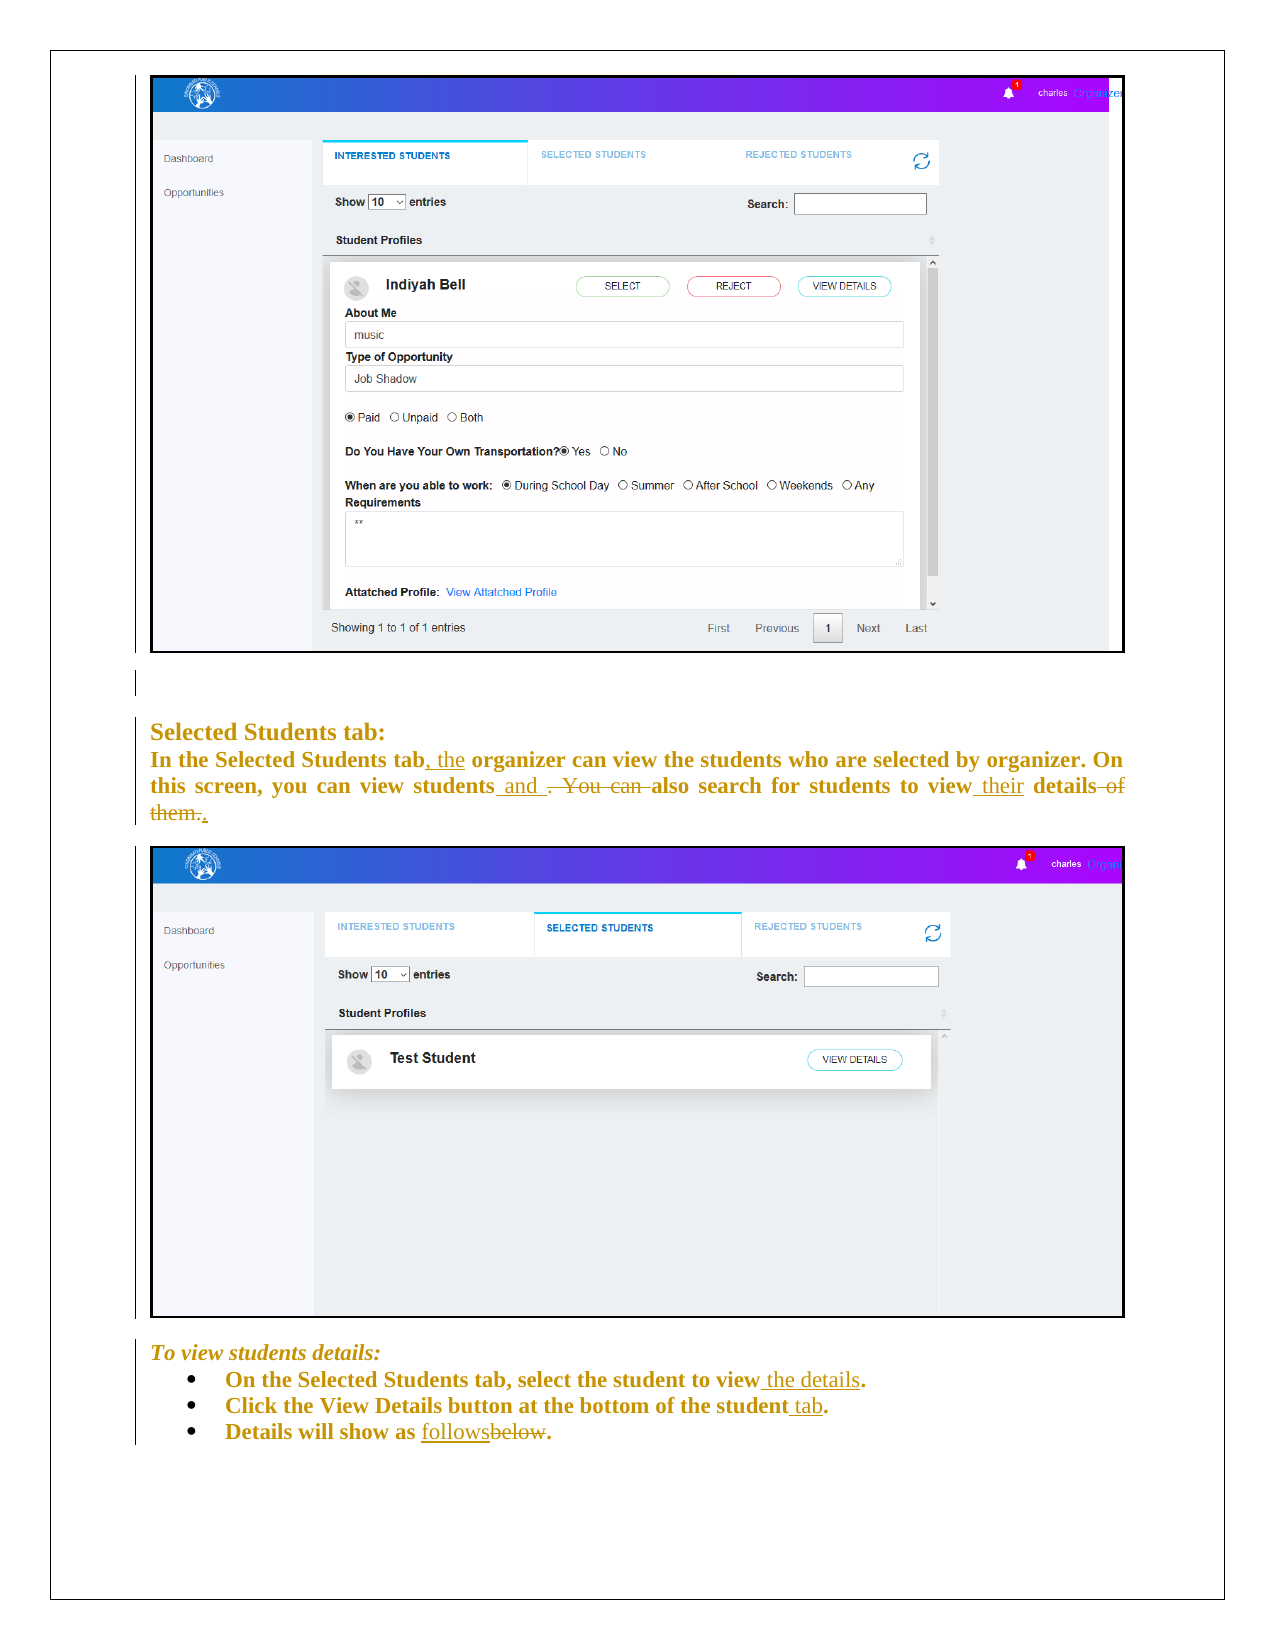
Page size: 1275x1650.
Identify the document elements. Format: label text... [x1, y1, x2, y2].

picture [153, 848, 1122, 1316]
list Click the View Details button at the bottom of the student. [187, 1392, 1125, 1418]
list On the Selected Students tab, select the student to view. [187, 1366, 1125, 1392]
subtitle To view students details: [150, 1339, 1125, 1366]
subtitle Selected Students tab: [150, 717, 1125, 746]
text In the Selected Students tab organizer can view the students who are selected by organizer. On this screen, you can view studentsalso search for students to view details [150, 746, 1125, 825]
list Details will show as . [187, 1418, 1125, 1445]
picture [153, 78, 1122, 651]
